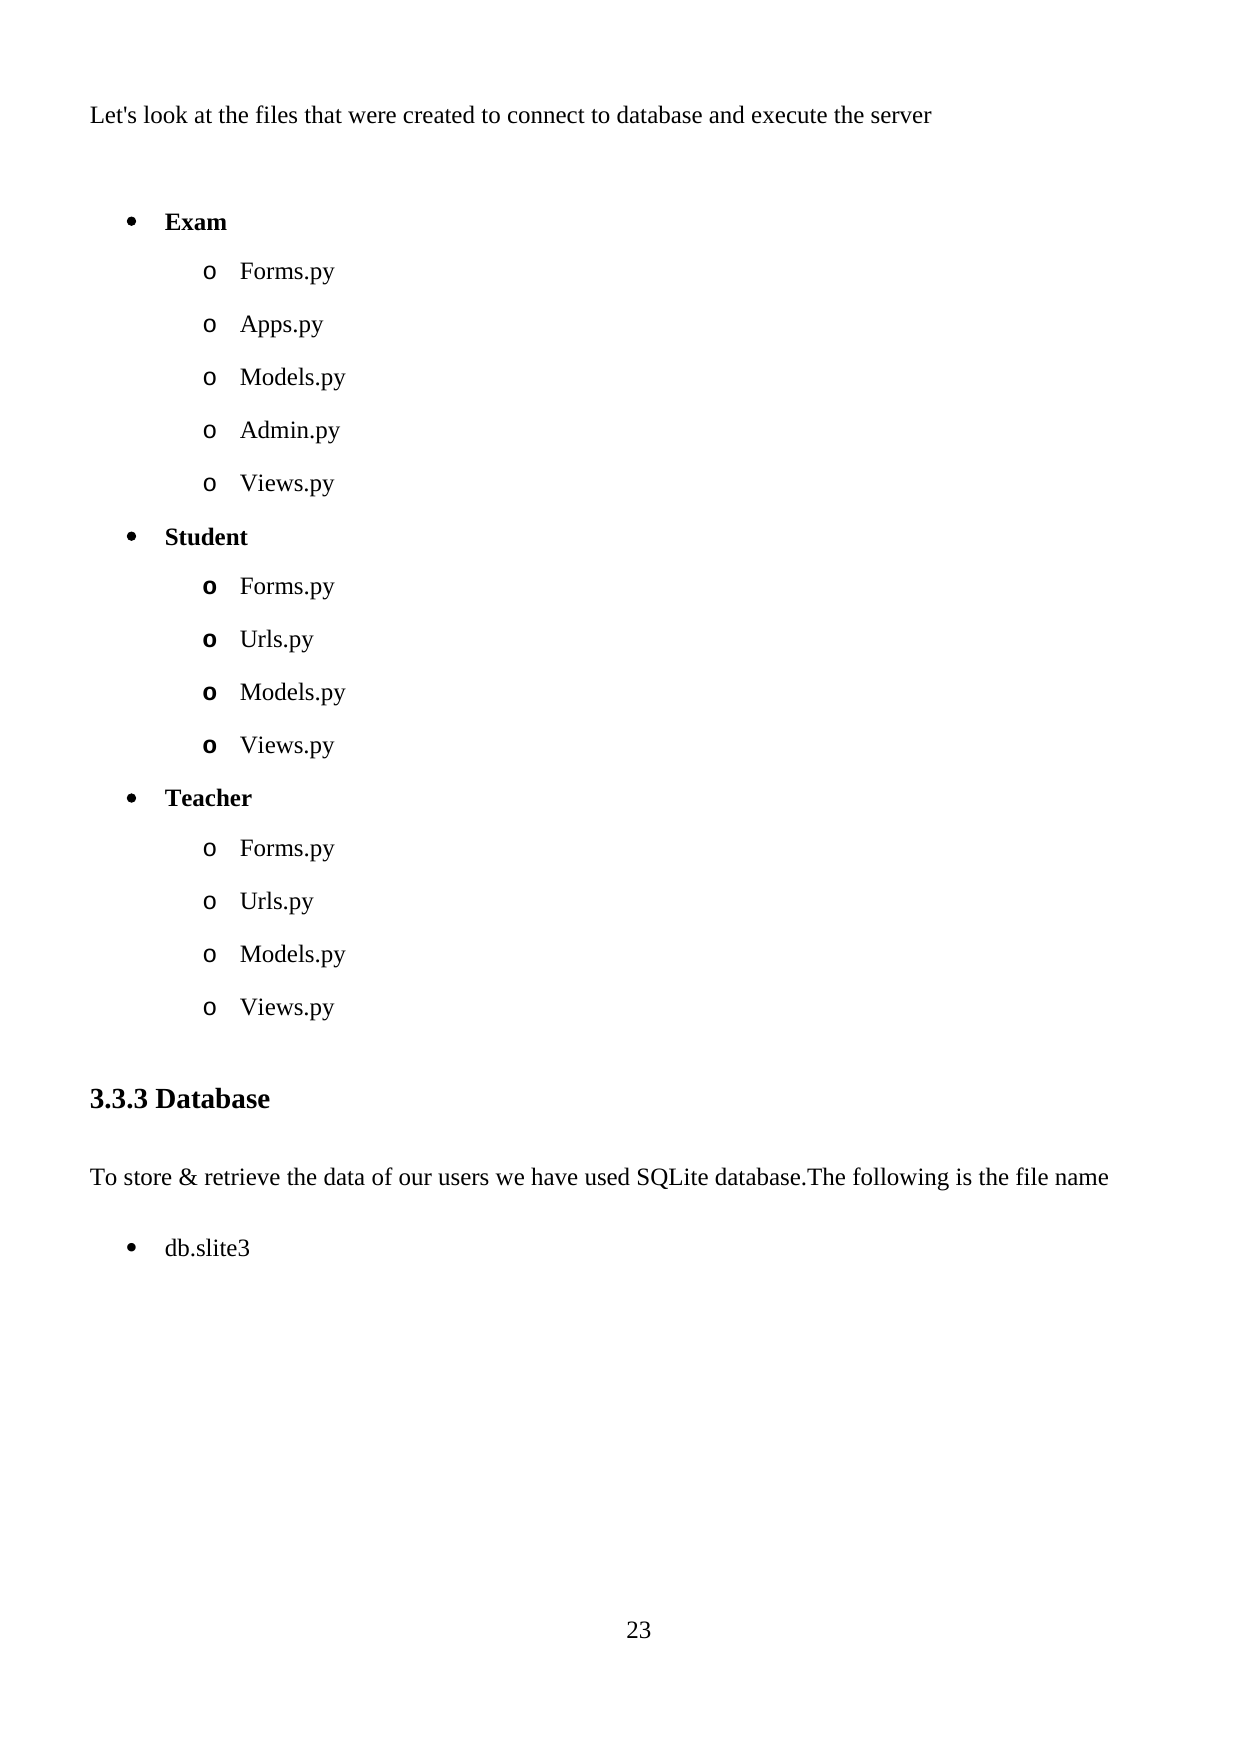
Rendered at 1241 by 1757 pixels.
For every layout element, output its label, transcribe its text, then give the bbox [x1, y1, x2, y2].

list Teacher [127, 783, 1240, 812]
list Models.py [202, 677, 1240, 708]
list Views.py [202, 992, 1240, 1023]
list Urls.py [202, 886, 1240, 917]
list Exam [127, 207, 1240, 235]
list Apps.py [202, 309, 1240, 340]
list Urls.py [202, 624, 1240, 655]
list Student [127, 522, 1240, 550]
list Views.py [202, 731, 1240, 761]
list Views.py [202, 468, 1240, 499]
list Models.py [202, 939, 1240, 970]
text To store & retrieve the data of our users we have used SQLite database.The following is the file name [89, 1162, 1240, 1190]
list Forms.py [202, 833, 1240, 864]
text 3.3.3 Database [89, 1081, 1240, 1114]
list Forms.py [202, 256, 1240, 287]
list Forms.py [202, 571, 1240, 602]
list db.slite3 [127, 1233, 1240, 1261]
list Admin.py [202, 416, 1240, 446]
text Let's look at the files that were created to connect to database and execute the server [89, 100, 1240, 129]
list Models.py [202, 362, 1240, 393]
